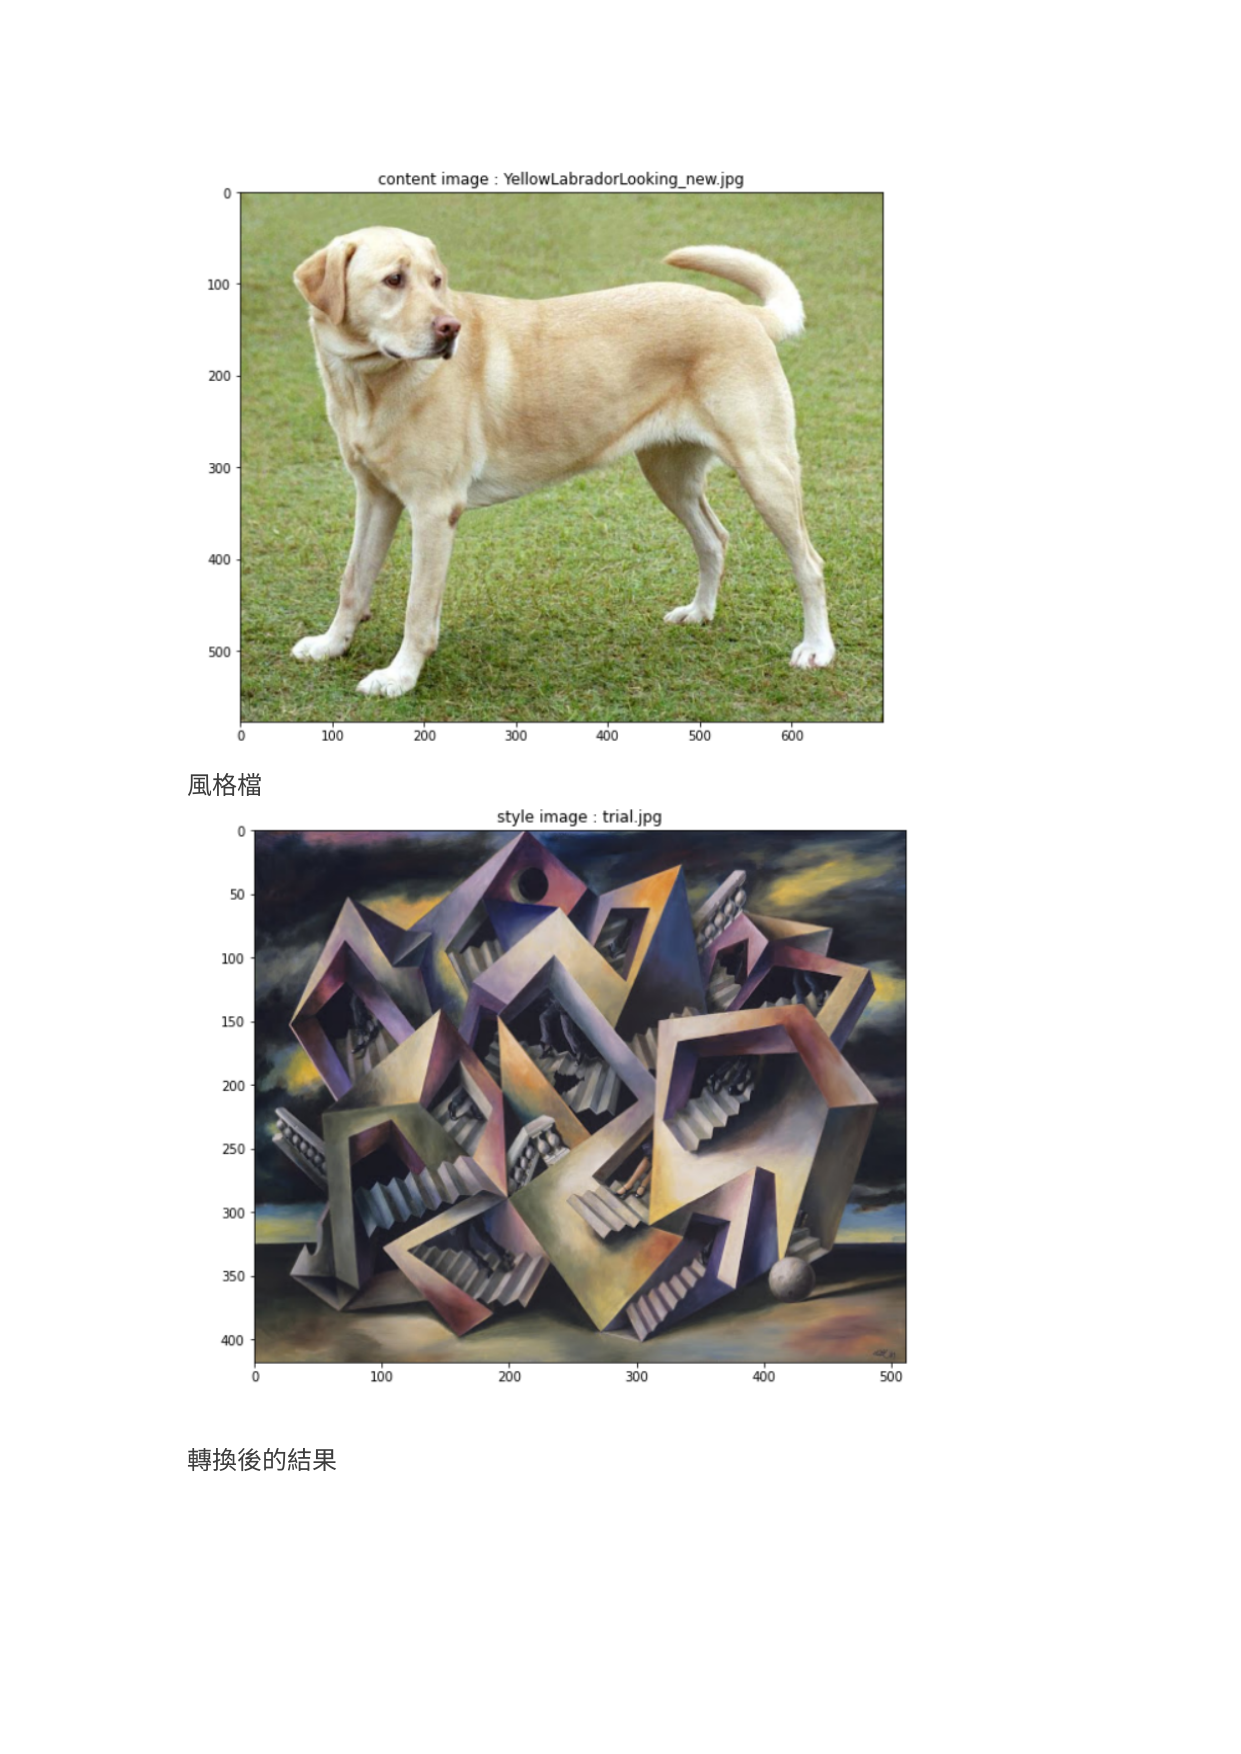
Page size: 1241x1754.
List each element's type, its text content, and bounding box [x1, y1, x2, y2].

text 風格檔 [187, 764, 1053, 802]
picture [187, 164, 923, 755]
picture [187, 802, 975, 1408]
text 轉換後的結果 [187, 1439, 1053, 1477]
